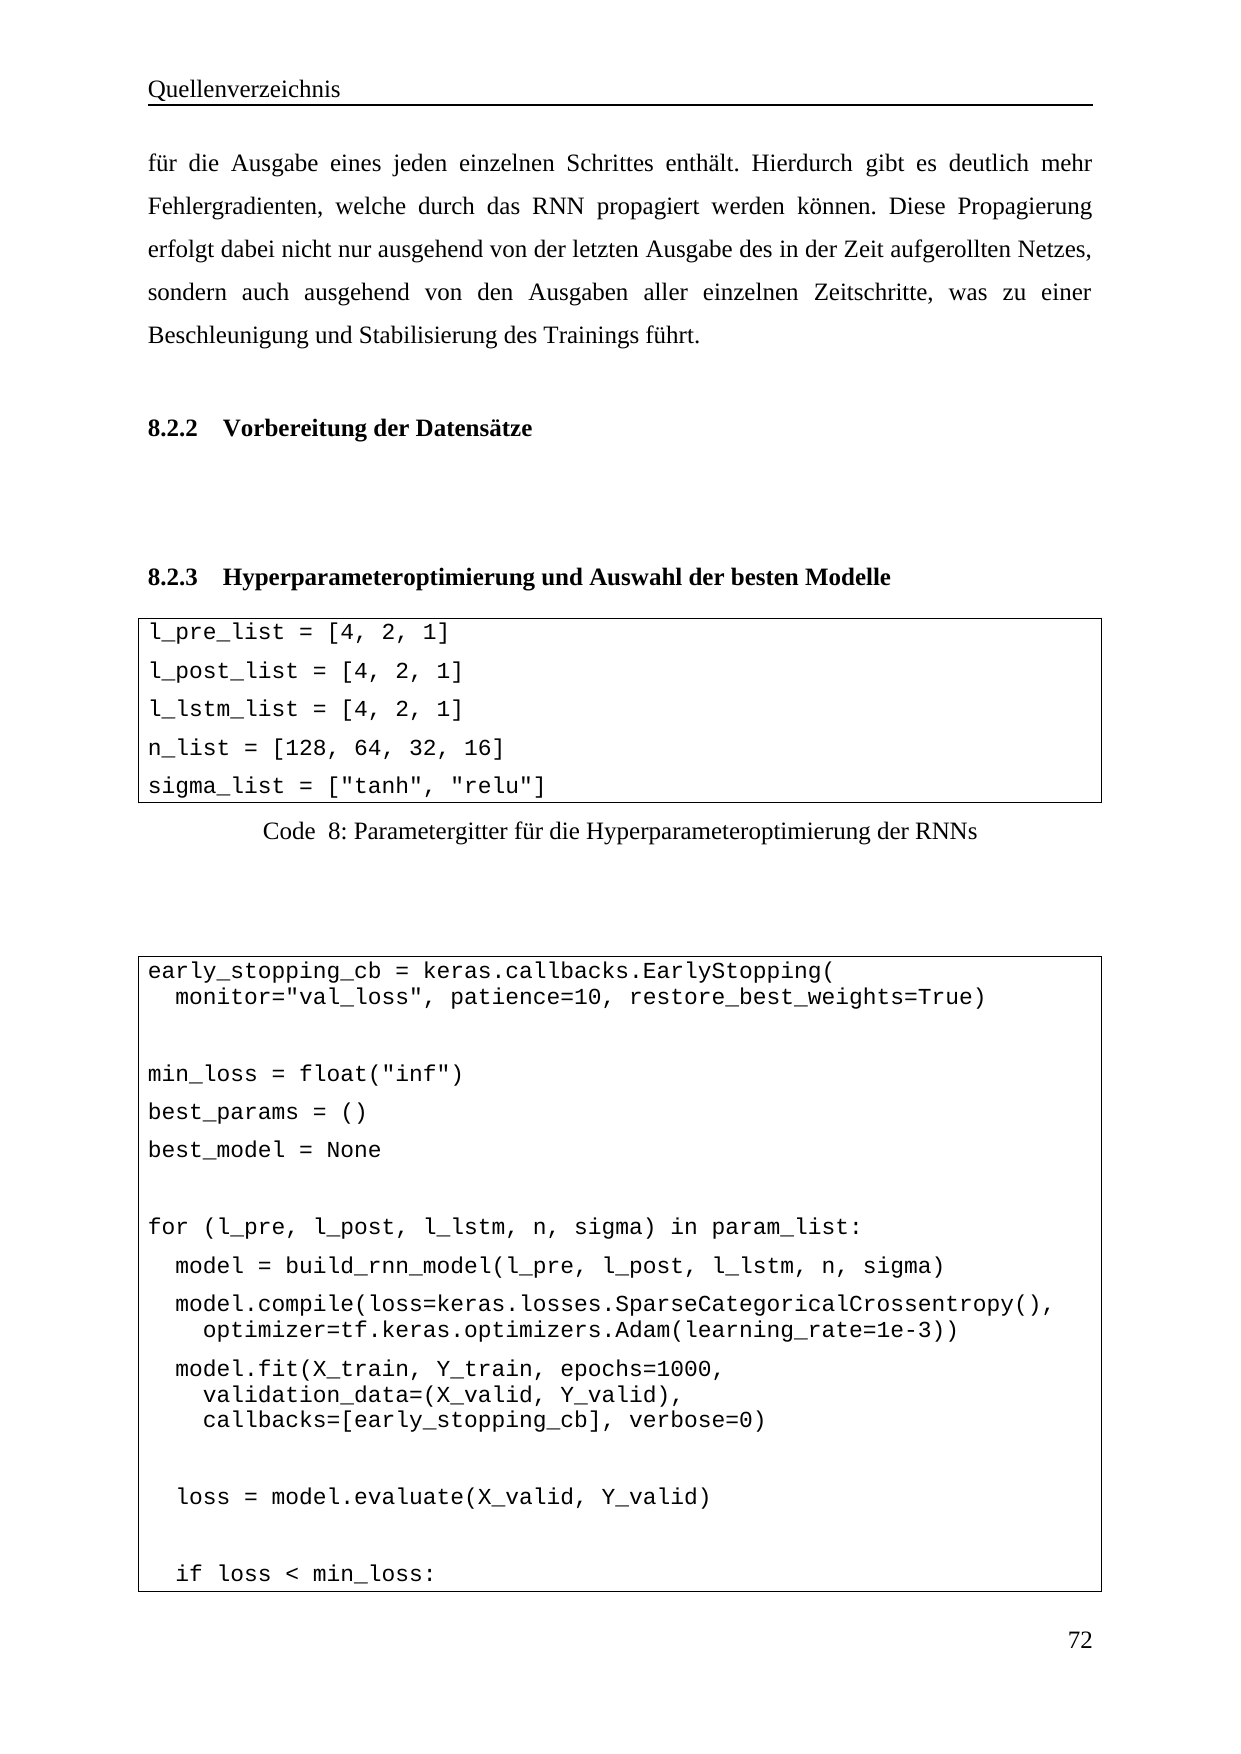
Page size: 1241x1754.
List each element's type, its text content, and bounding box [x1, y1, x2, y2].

text l_lstm_list = [4, 2, 1] [139, 694, 1101, 723]
text model.compile(loss=keras.losses.SparseCategoricalCrossentropy(), [139, 1289, 1101, 1318]
text n_list = [128, 64, 32, 16] [139, 733, 1101, 762]
subtitle Hyperparameteroptimierung und Auswahl der besten Modelle [148, 562, 1093, 591]
text l_pre_list = [4, 2, 1] [139, 619, 1101, 647]
text l_post_list = [4, 2, 1] [139, 656, 1101, 685]
text model = build_rnn_model(l_pre, l_post, l_lstm, n, sigma) [139, 1251, 1101, 1280]
text loss = model.evaluate(X_valid, Y_valid) [139, 1483, 1101, 1512]
subtitle Vorbereitung der Datensätze [148, 413, 1093, 442]
text validation_data=(X_valid, Y_valid), [148, 1383, 1093, 1409]
text for (l_pre, l_post, l_lstm, n, sigma) in param_list: [139, 1213, 1101, 1242]
text if loss < min_loss: [139, 1559, 1101, 1591]
text callbacks=[early_stopping_cb], verbose=0) [148, 1409, 1093, 1435]
text sigma_list = ["tanh", "relu"] [139, 771, 1101, 802]
text best_params = () [139, 1097, 1101, 1126]
text best_model = None [139, 1136, 1101, 1165]
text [148, 148, 1093, 349]
text min_loss = float("inf") [139, 1059, 1101, 1088]
text monitor="val_loss", patience=10, restore_best_weights=True) [148, 985, 1093, 1011]
text optimizer=tf.keras.optimizers.Adam(learning_rate=1e-3)) [148, 1318, 1093, 1344]
text early_stopping_cb = keras.callbacks.EarlyStopping( [139, 957, 1101, 985]
text model.fit(X_train, Y_train, epochs=1000, [139, 1354, 1101, 1383]
